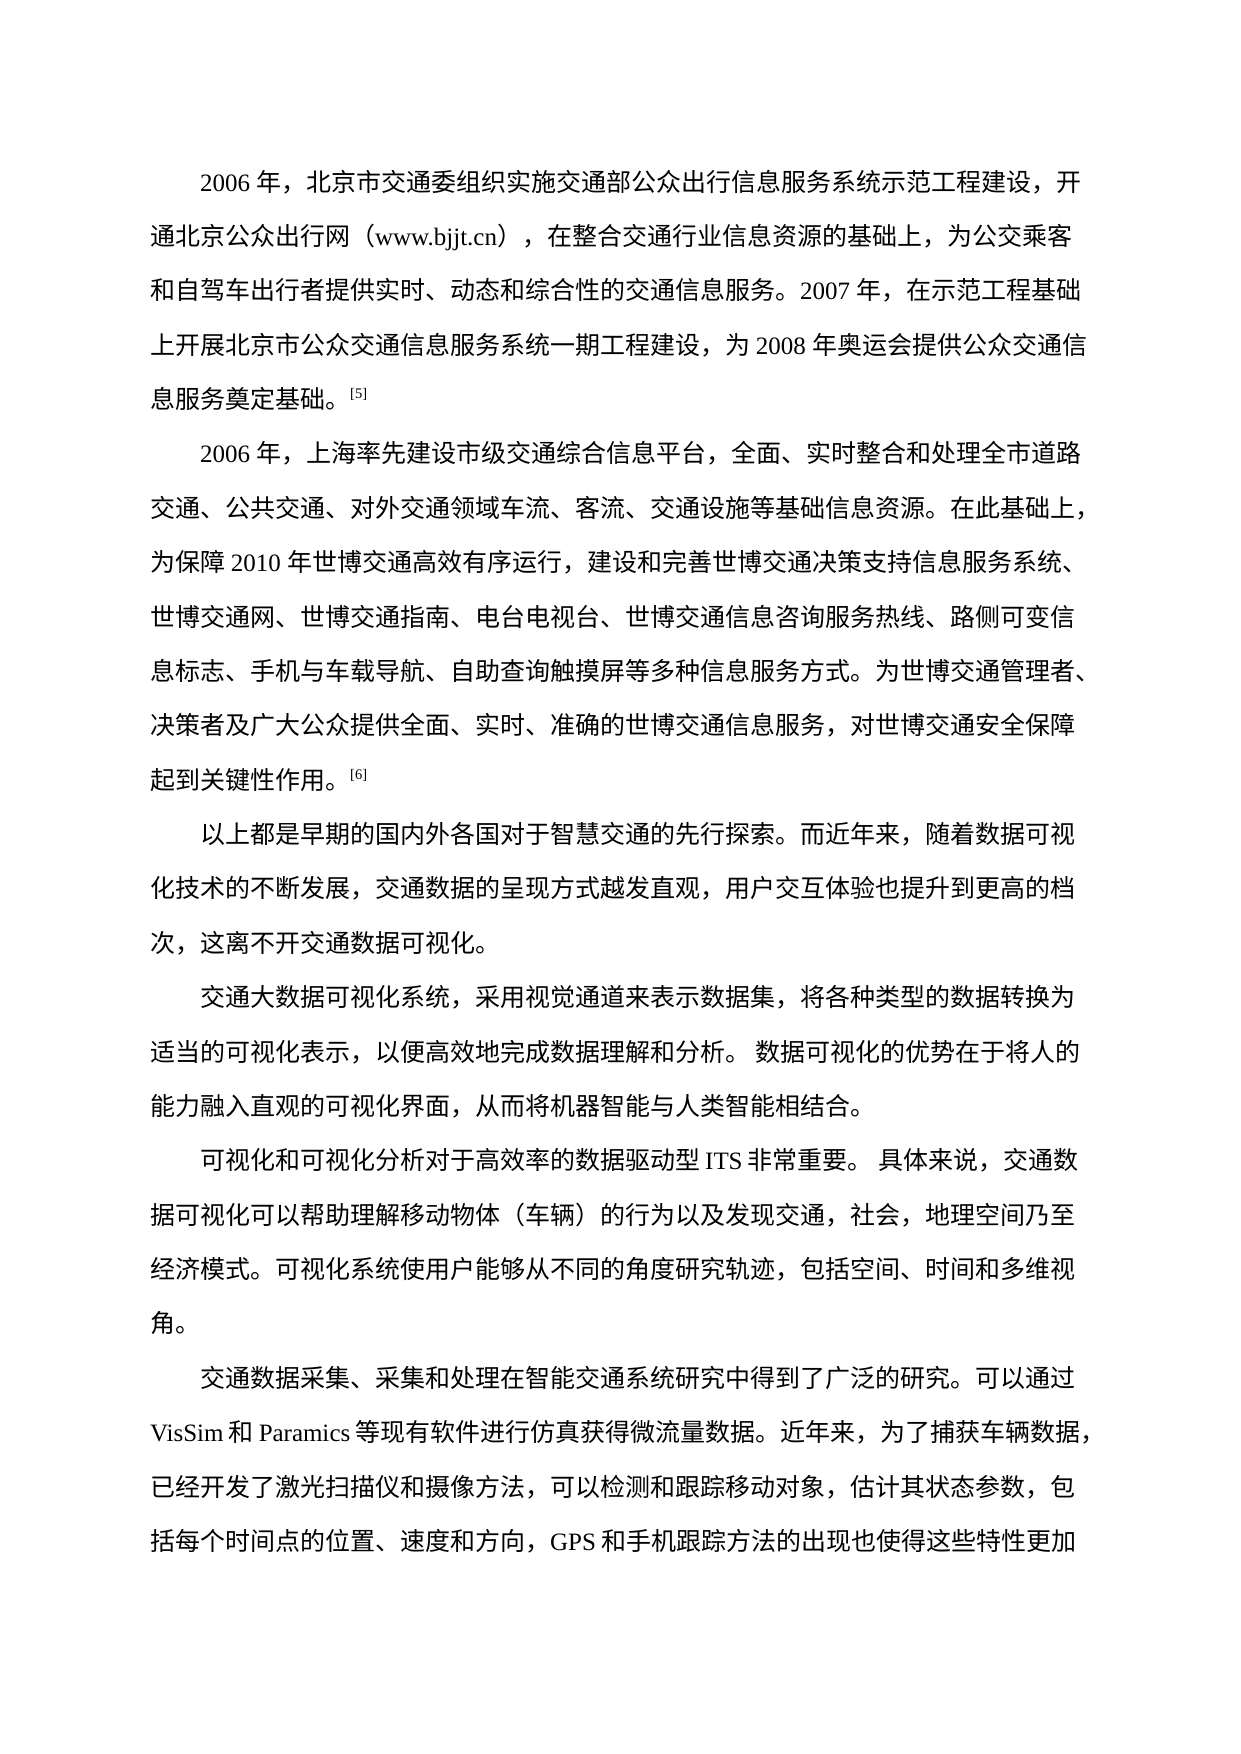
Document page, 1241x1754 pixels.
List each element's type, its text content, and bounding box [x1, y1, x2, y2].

text 可视化和可视化分析对于高效率的数据驱动型ITS非常重要。 具体来说，交通数据可视化可以帮助理解移动物体（车辆）的行为以及发现交通，社会，地理空间乃至经济模式。可视化系统使用户能够从不同的角度研究轨迹，包括空间、时间和多维视角。 [150, 1141, 1090, 1340]
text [150, 1358, 1090, 1558]
text 以上都是早期的国内外各国对于智慧交通的先行探索。而近年来，随着数据可视化技术的不断发展，交通数据的呈现方式越发直观，用户交互体验也提升到更高的档次，这离不开交通数据可视化。 [150, 814, 1090, 959]
text 交通大数据可视化系统，采用视觉通道来表示数据集，将各种类型的数据转换为适当的可视化表示，以便高效地完成数据理解和分析。 数据可视化的优势在于将人的能力融入直观的可视化界面，从而将机器智能与人类智能相结合。 [150, 978, 1090, 1123]
text 2006 年，北京市交通委组织实施交通部公众出行信息服务系统示范工程建设，开通北京公众出行网（www.bjjt.cn），在整合交通行业信息资源的基础上，为公交乘客和自驾车出行者提供实时、动态和综合性的交通信息服务。2007 年，在示范工程基础上开展北京市公众交通信息服务系统一期工程建设，为 2008 年奥运会提供公众交通信息服务奠定基础。[5] [150, 162, 1090, 416]
text 2006 年，上海率先建设市级交通综合信息平台，全面、实时整合和处理全市道路交通、公共交通、对外交通领域车流、客流、交通设施等基础信息资源。在此基础上，为保障 2010 年世博交通高效有序运行，建设和完善世博交通决策支持信息服务系统、世博交通网、世博交通指南、电台电视台、世博交通信息咨询服务热线、路侧可变信息标志、手机与车载导航、自助查询触摸屏等多种信息服务方式。为世博交通管理者、决策者及广大公众提供全面、实时、准确的世博交通信息服务，对世博交通安全保障起到关键性作用。[6] [150, 434, 1090, 796]
